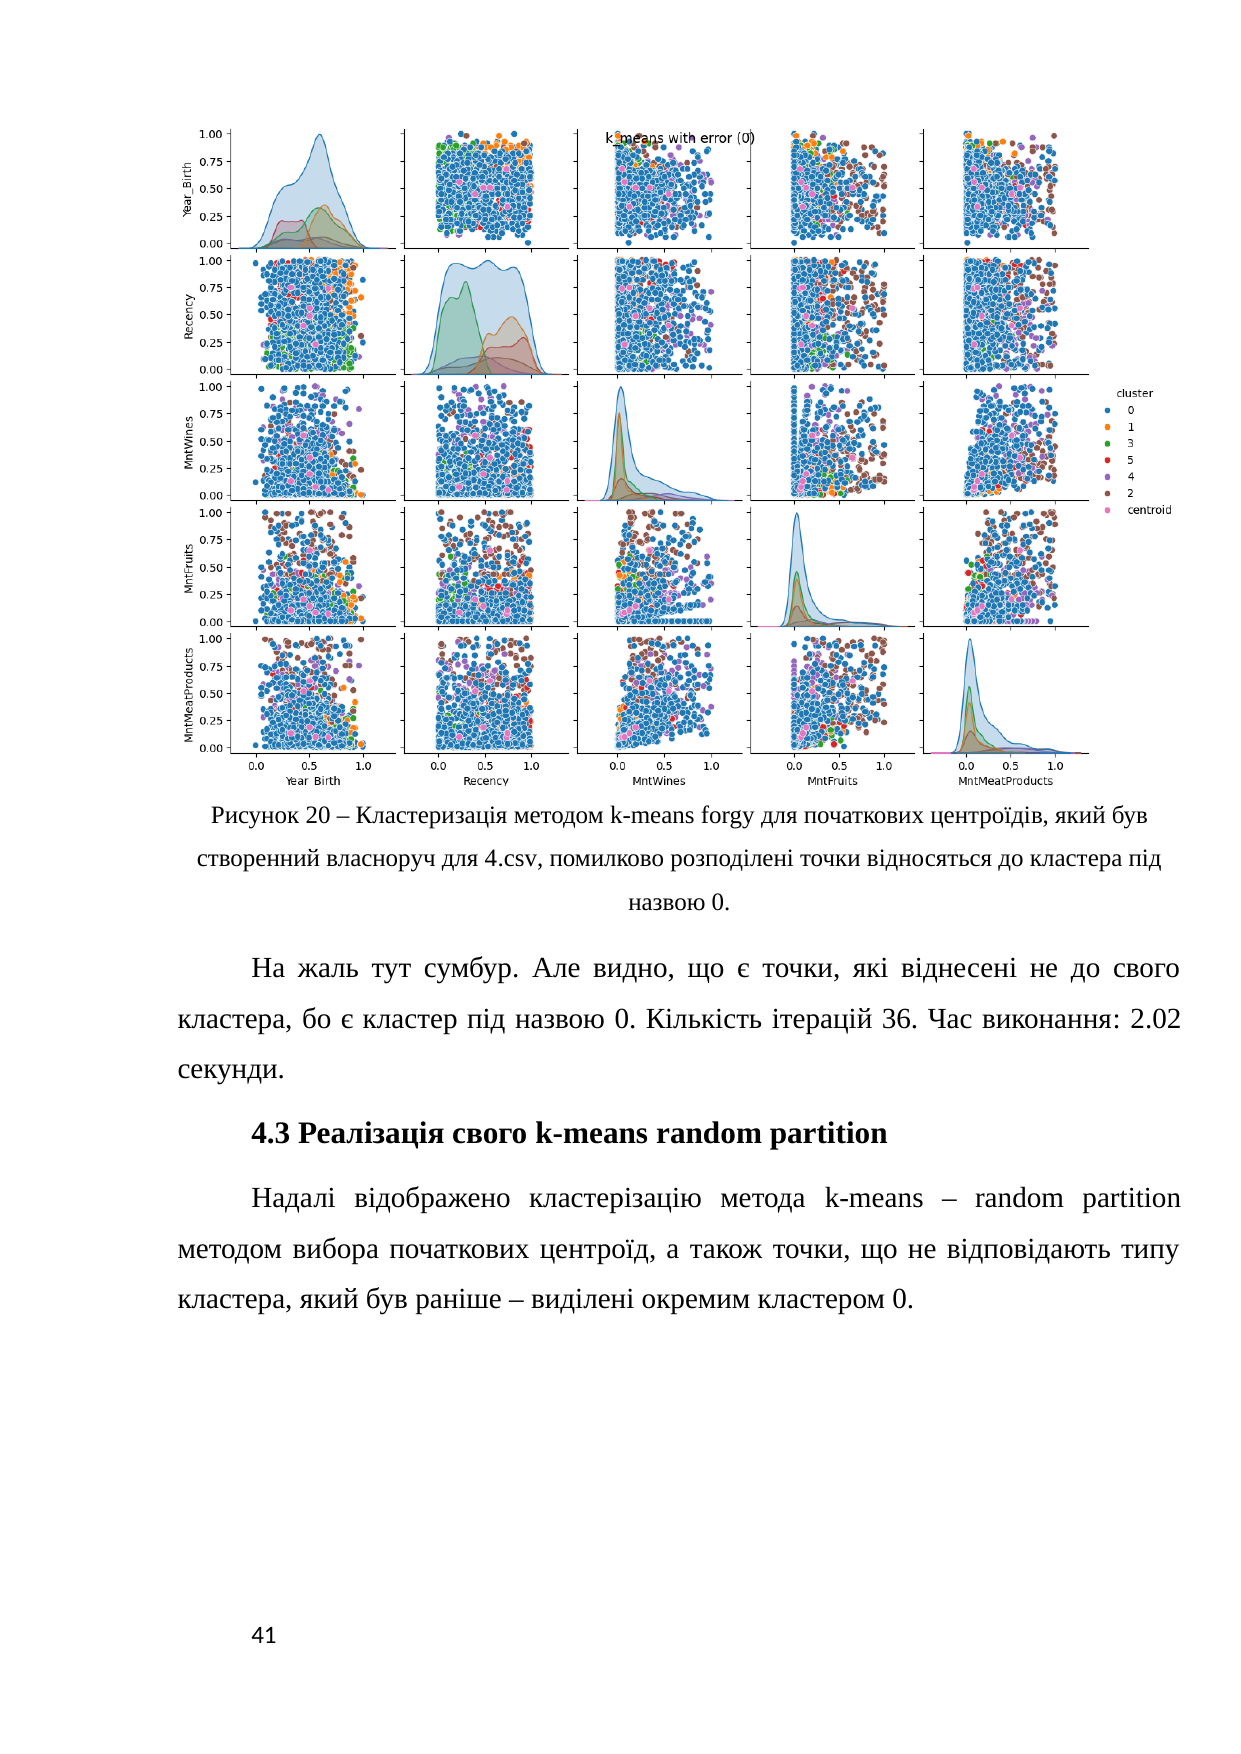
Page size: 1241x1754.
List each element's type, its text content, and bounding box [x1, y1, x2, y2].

text 4.3 Реалізація свого k-means random partition [177, 1114, 1181, 1150]
text Надалі відображено кластерізацію метода k-means – random partition методом вибора початкових центроїд, а також точки, що не відповідають типу кластера, який був раніше – виділені окремим кластером 0. [177, 1180, 1181, 1314]
text На жаль тут сумбур. Але видно, що є точки, які віднесені не до свого кластера, бо є кластер під назвою 0. Кількість ітерацій 36. Час виконання: 2.02 секунди. [177, 951, 1181, 1085]
text Рисунок 20 – Кластеризація методом k-means forgy для початкових центроїдів, який був створенний власноруч для 4.csv, помилково розподілені точки відносяться до кластера під назвою 0. [177, 800, 1181, 915]
picture [177, 118, 1182, 786]
